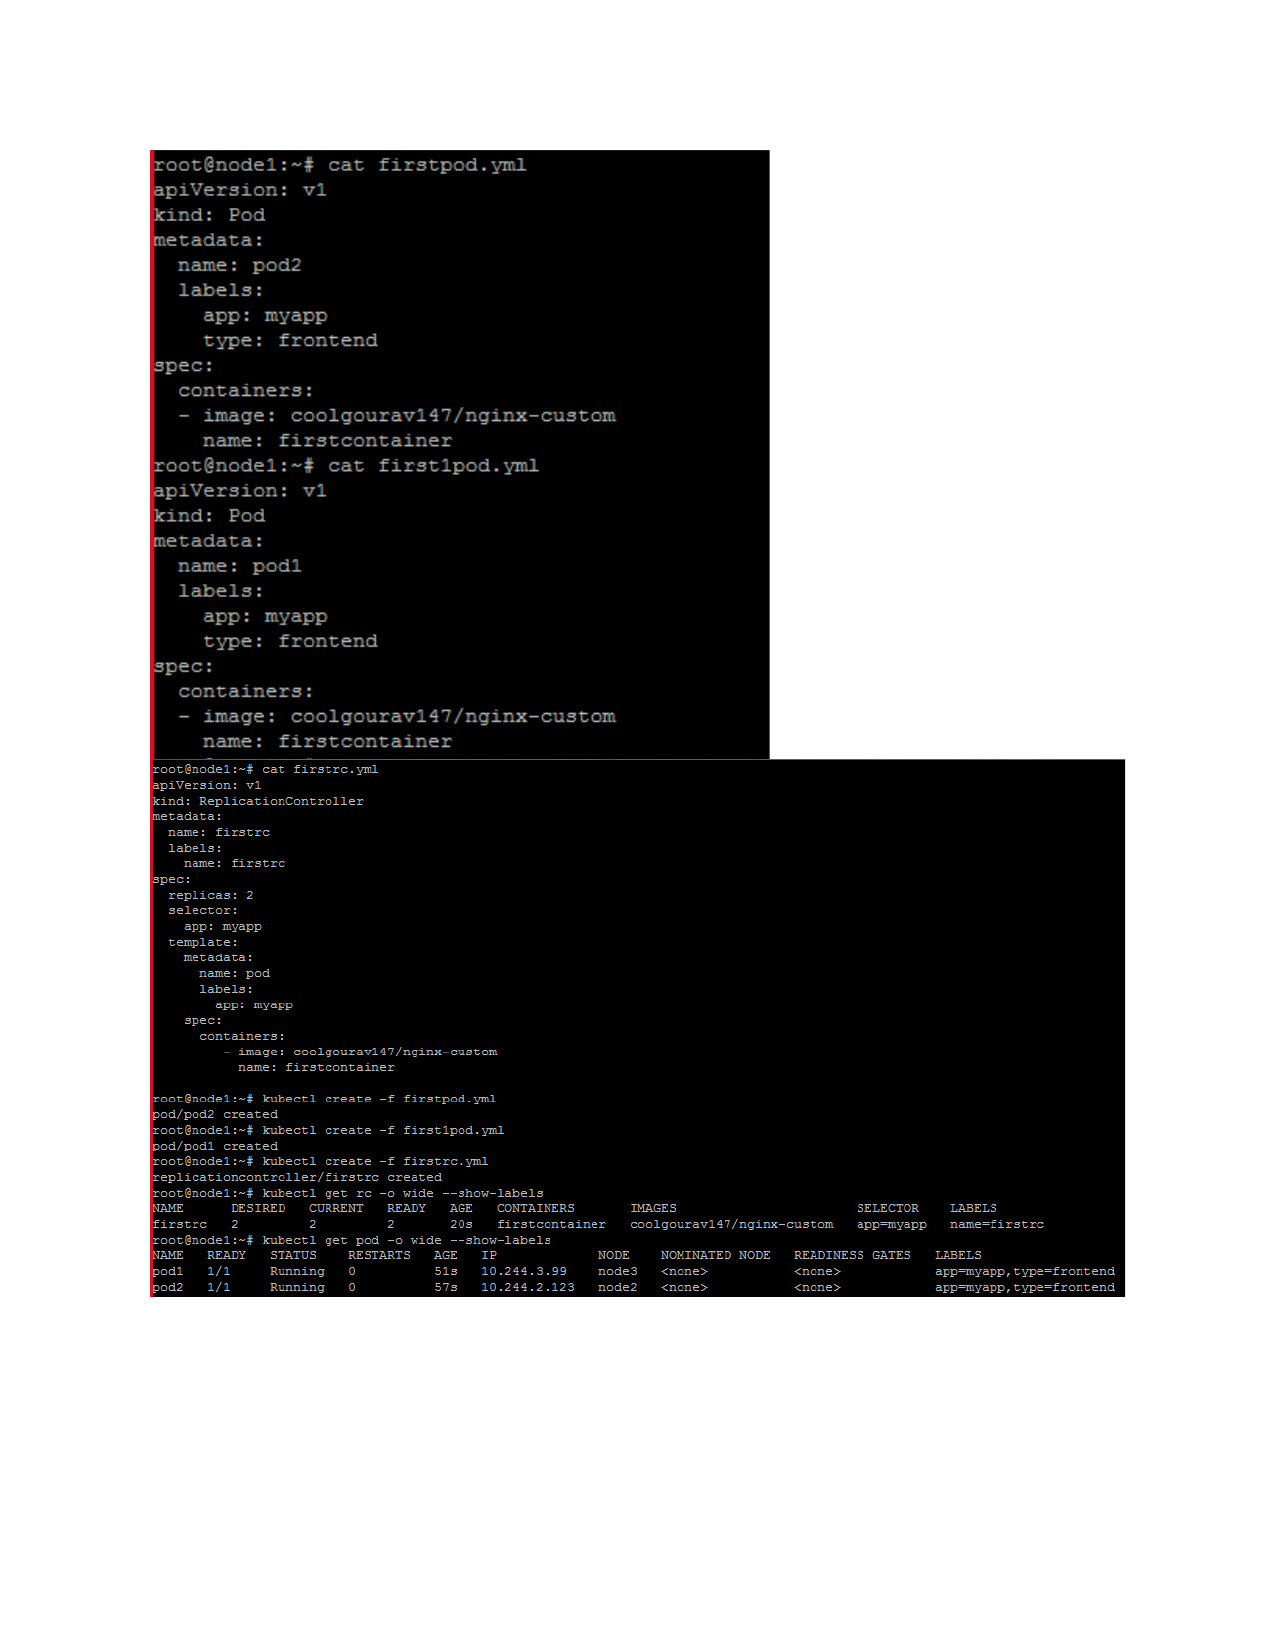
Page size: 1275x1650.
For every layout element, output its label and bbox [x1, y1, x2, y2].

picture [150, 150, 1125, 1297]
